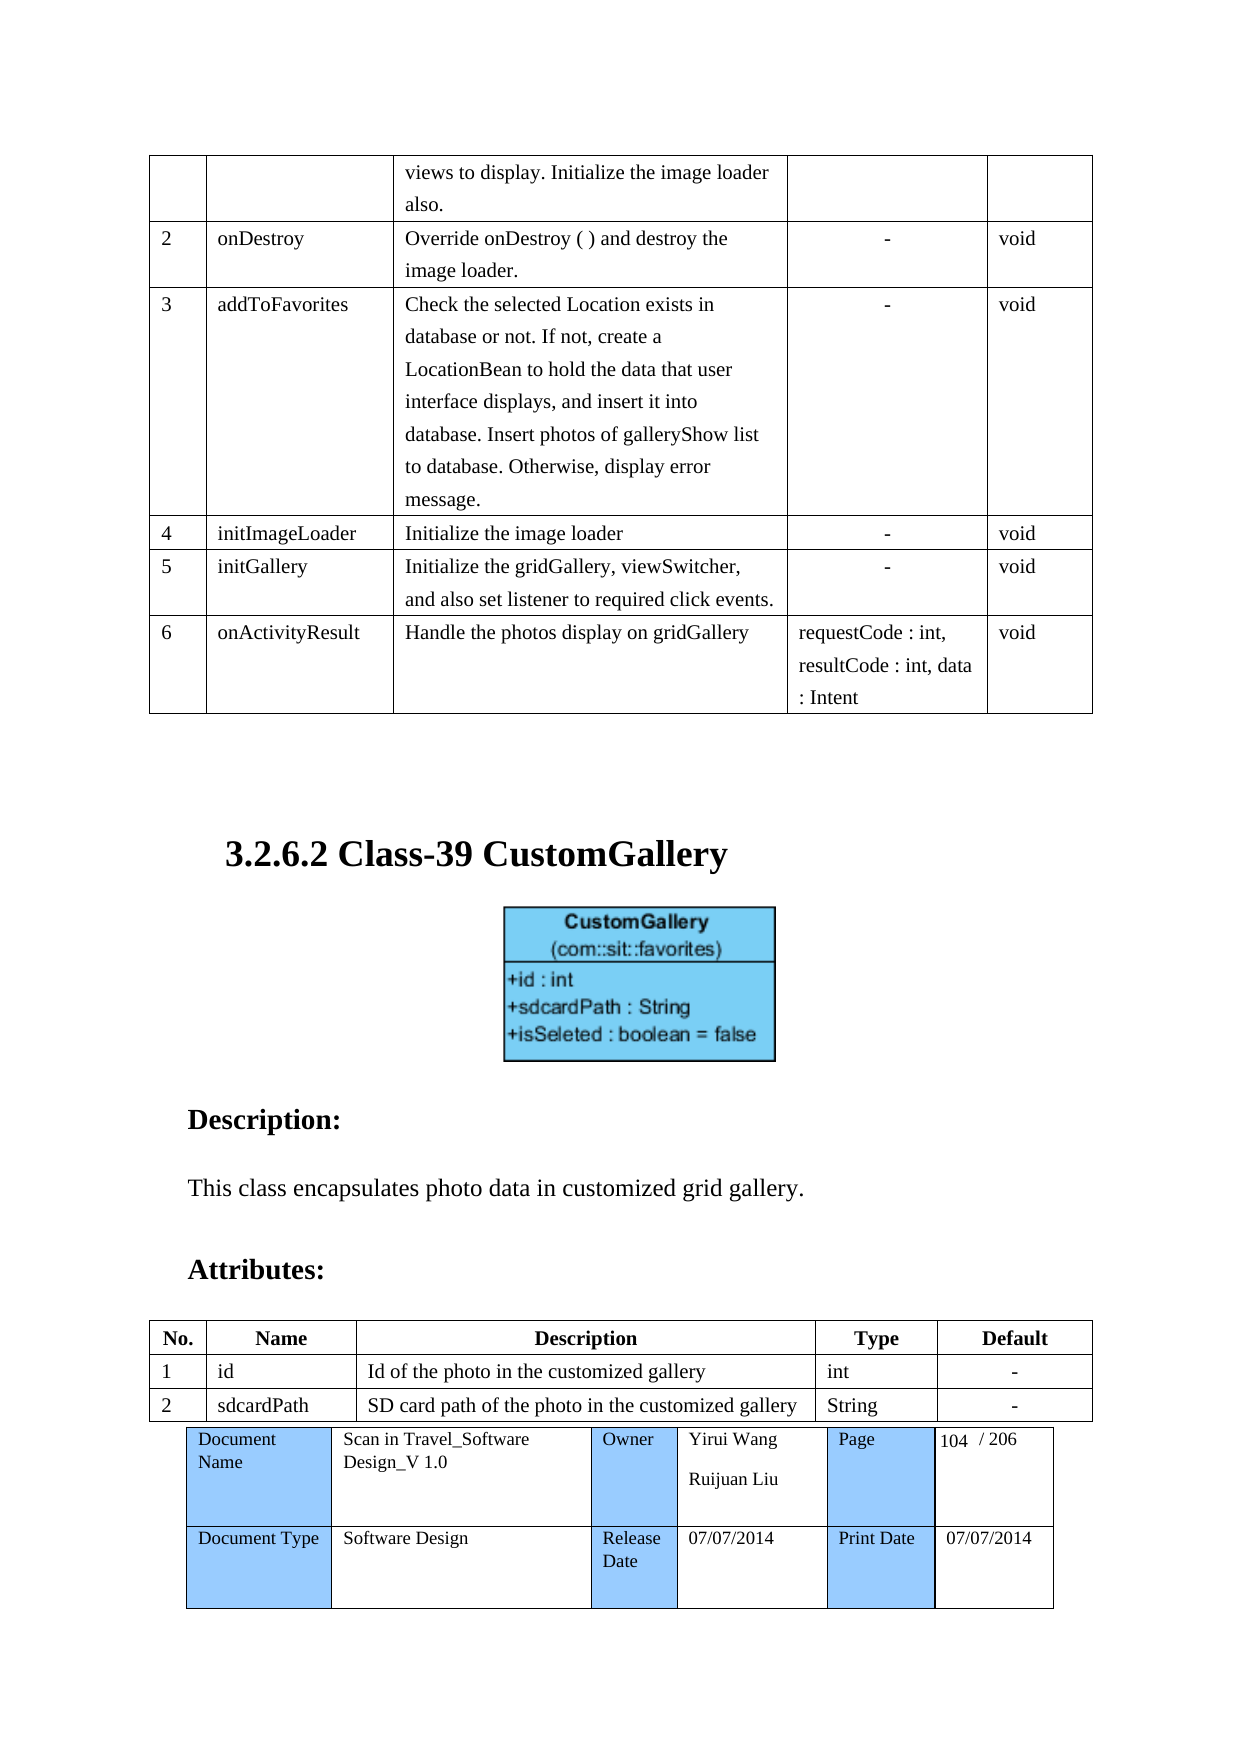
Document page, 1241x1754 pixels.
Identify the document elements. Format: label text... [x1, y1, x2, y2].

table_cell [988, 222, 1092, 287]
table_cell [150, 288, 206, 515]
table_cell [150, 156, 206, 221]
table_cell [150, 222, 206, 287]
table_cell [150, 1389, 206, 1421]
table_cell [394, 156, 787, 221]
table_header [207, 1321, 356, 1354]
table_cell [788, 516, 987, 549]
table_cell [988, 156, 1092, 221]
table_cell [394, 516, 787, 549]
text Attributes: [187, 1236, 1053, 1301]
text This class encapsulates photo data in customized grid gallery. [187, 1171, 1053, 1203]
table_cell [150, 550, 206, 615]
text Description: [187, 1087, 1053, 1152]
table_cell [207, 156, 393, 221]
picture [502, 905, 776, 1062]
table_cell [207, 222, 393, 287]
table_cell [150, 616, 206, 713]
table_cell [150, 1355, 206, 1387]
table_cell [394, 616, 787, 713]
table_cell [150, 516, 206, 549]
text 3.2.6.2 Class-39 CustomGallery [187, 820, 1053, 885]
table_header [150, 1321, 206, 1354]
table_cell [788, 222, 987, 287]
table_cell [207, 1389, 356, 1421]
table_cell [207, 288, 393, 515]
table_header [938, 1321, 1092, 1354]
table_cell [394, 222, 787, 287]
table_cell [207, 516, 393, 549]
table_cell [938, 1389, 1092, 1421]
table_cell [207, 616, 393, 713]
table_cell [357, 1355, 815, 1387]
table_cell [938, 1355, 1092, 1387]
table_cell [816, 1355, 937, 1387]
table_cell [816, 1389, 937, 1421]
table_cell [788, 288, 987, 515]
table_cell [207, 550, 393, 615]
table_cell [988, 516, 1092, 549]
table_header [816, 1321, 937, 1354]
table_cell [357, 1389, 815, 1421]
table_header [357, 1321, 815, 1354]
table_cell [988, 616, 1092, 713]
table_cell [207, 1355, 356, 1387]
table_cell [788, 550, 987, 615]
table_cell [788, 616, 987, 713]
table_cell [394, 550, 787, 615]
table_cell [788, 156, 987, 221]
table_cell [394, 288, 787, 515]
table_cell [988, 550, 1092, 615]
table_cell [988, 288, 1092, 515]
